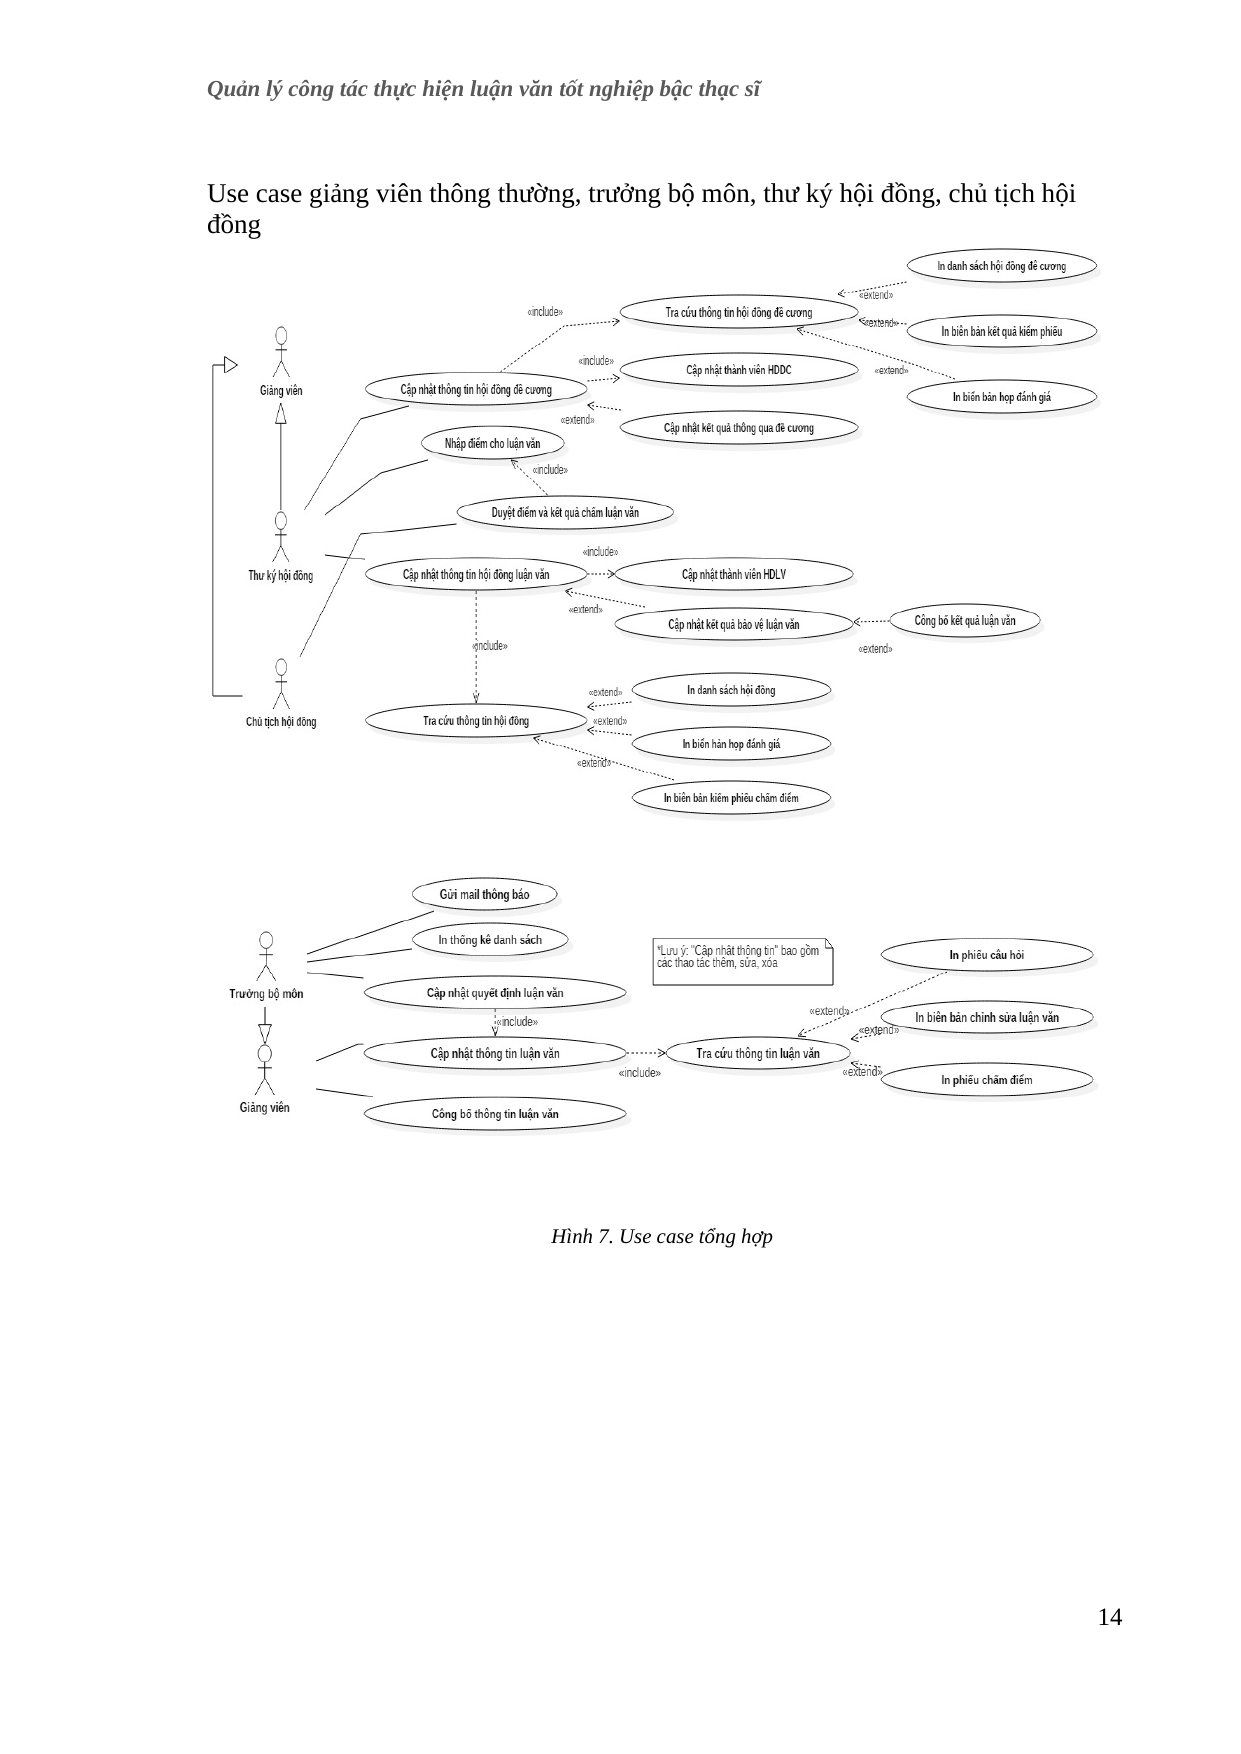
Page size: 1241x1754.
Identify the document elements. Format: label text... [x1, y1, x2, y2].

picture [206, 239, 1122, 852]
text Use case giảng viên thông thường, trưởng bộ môn, thư ký hội đồng, chủ tịch hội đồng [207, 177, 1122, 239]
picture [206, 868, 1123, 1167]
